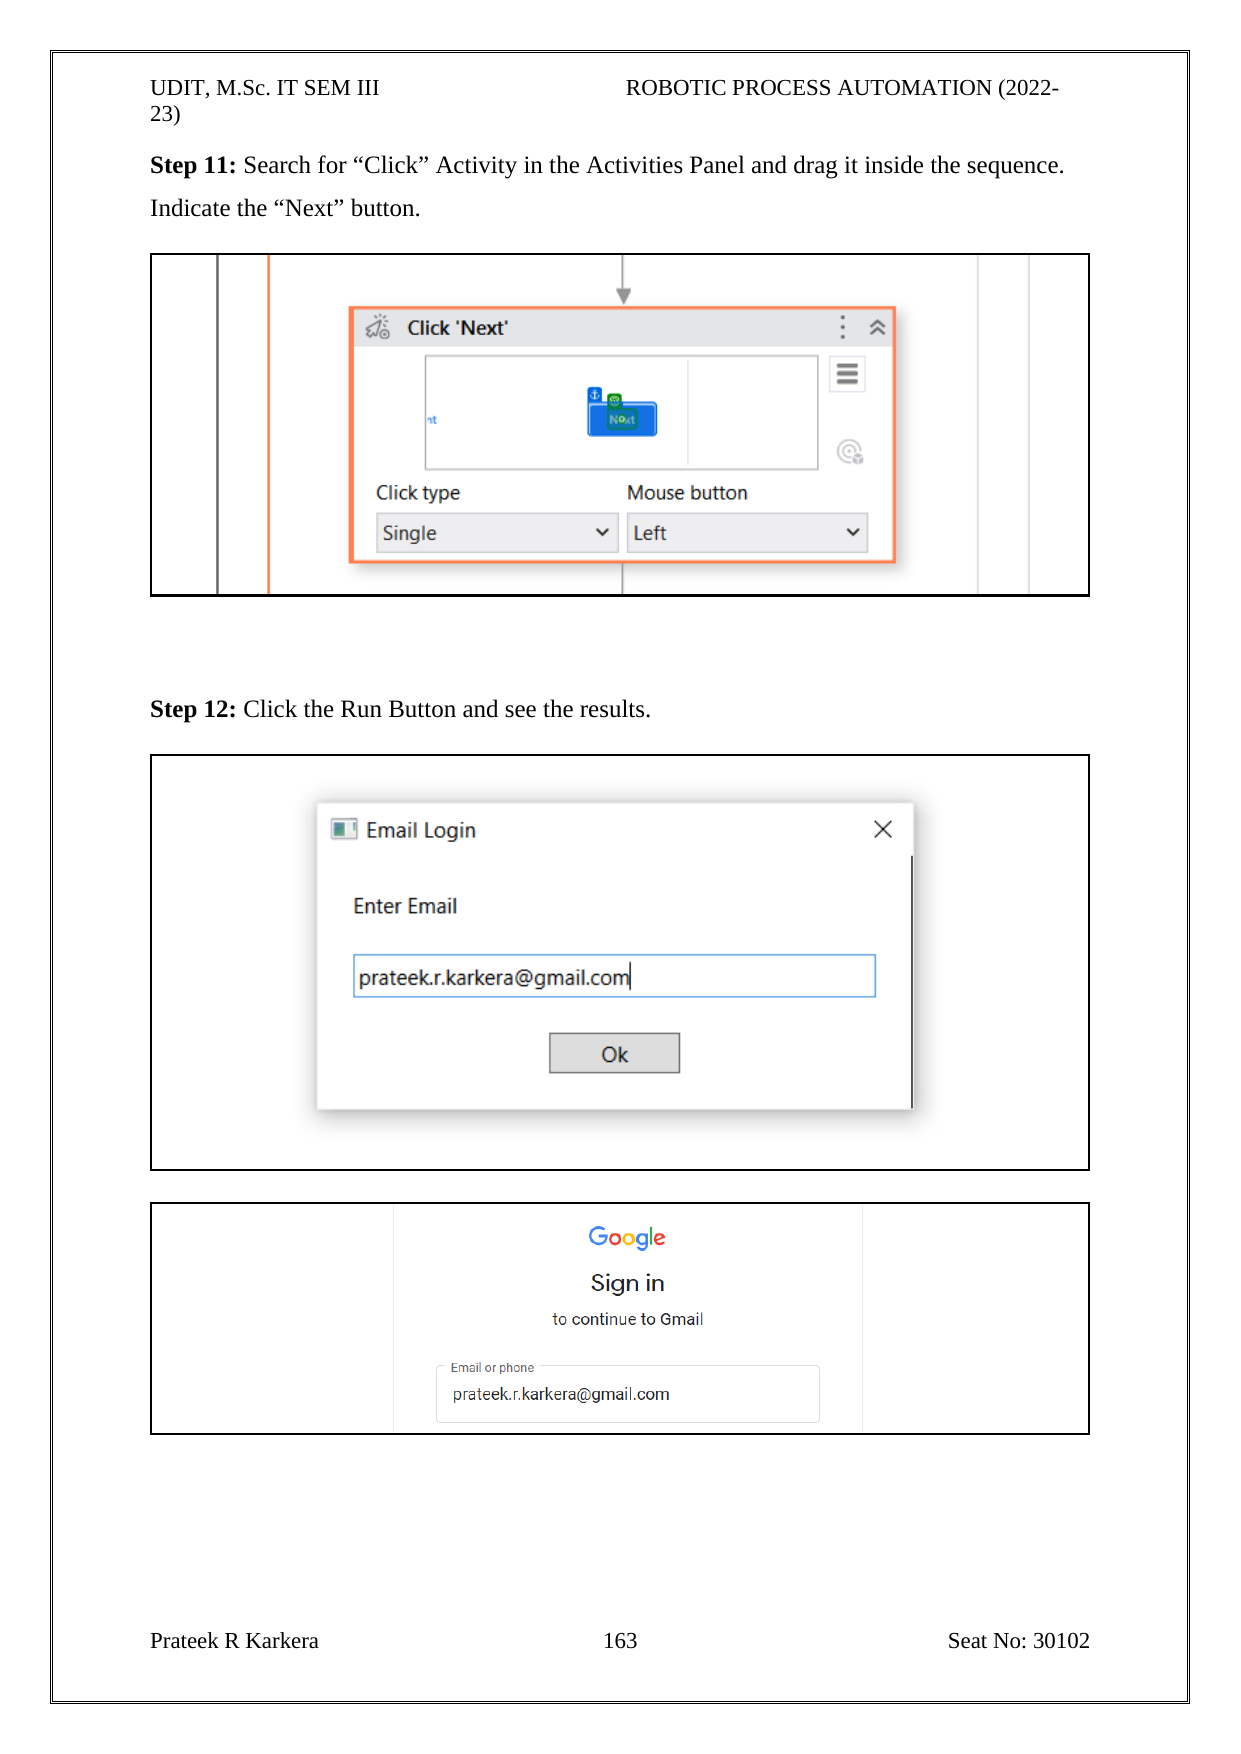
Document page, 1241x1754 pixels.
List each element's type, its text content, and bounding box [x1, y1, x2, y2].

text Step 11: Search for “Click” Activity in the Activities Panel and drag it inside the sequence. Indicate the “Next” button. [150, 150, 1090, 222]
text Step 12: Click the Run Button and see the results. [150, 694, 1090, 723]
picture [152, 255, 1088, 594]
picture [152, 756, 1088, 1169]
picture [152, 1204, 1088, 1433]
